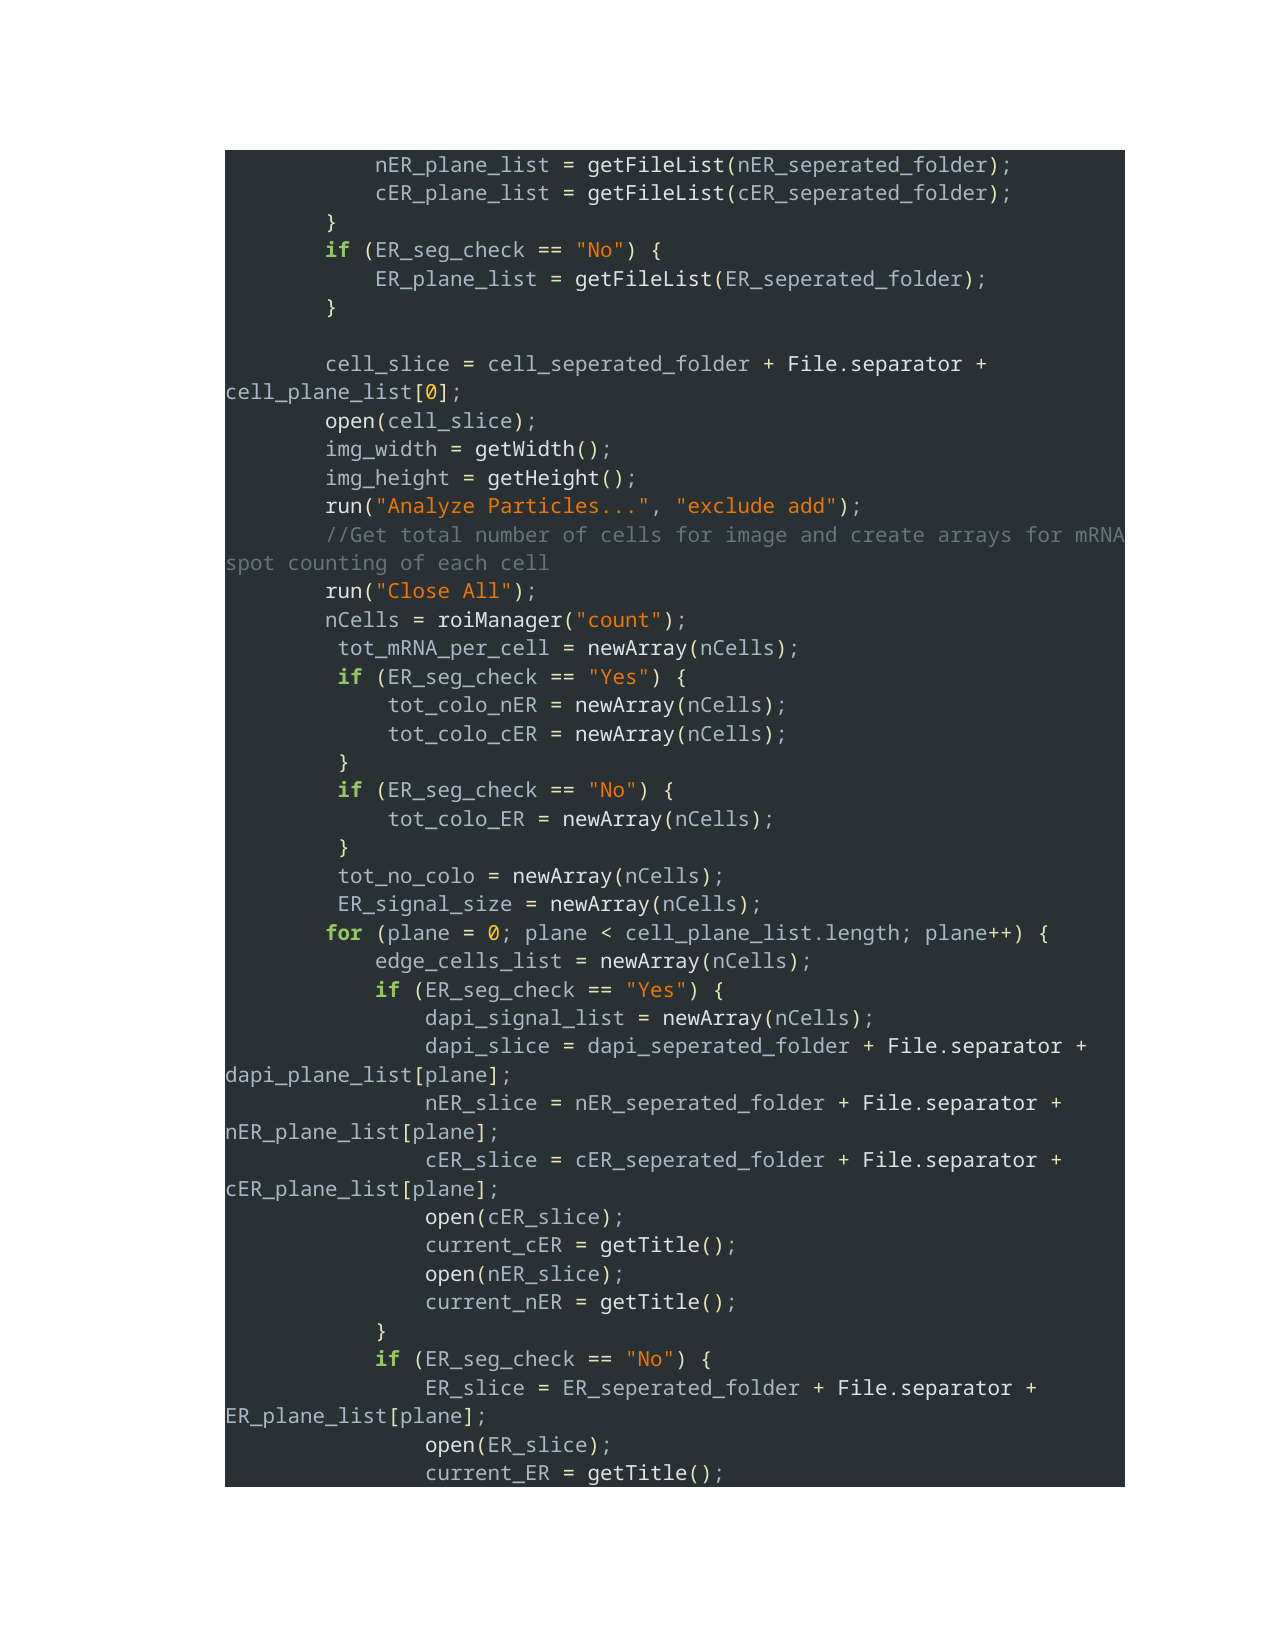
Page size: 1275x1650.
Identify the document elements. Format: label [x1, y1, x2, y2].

list [225, 150, 1125, 1487]
